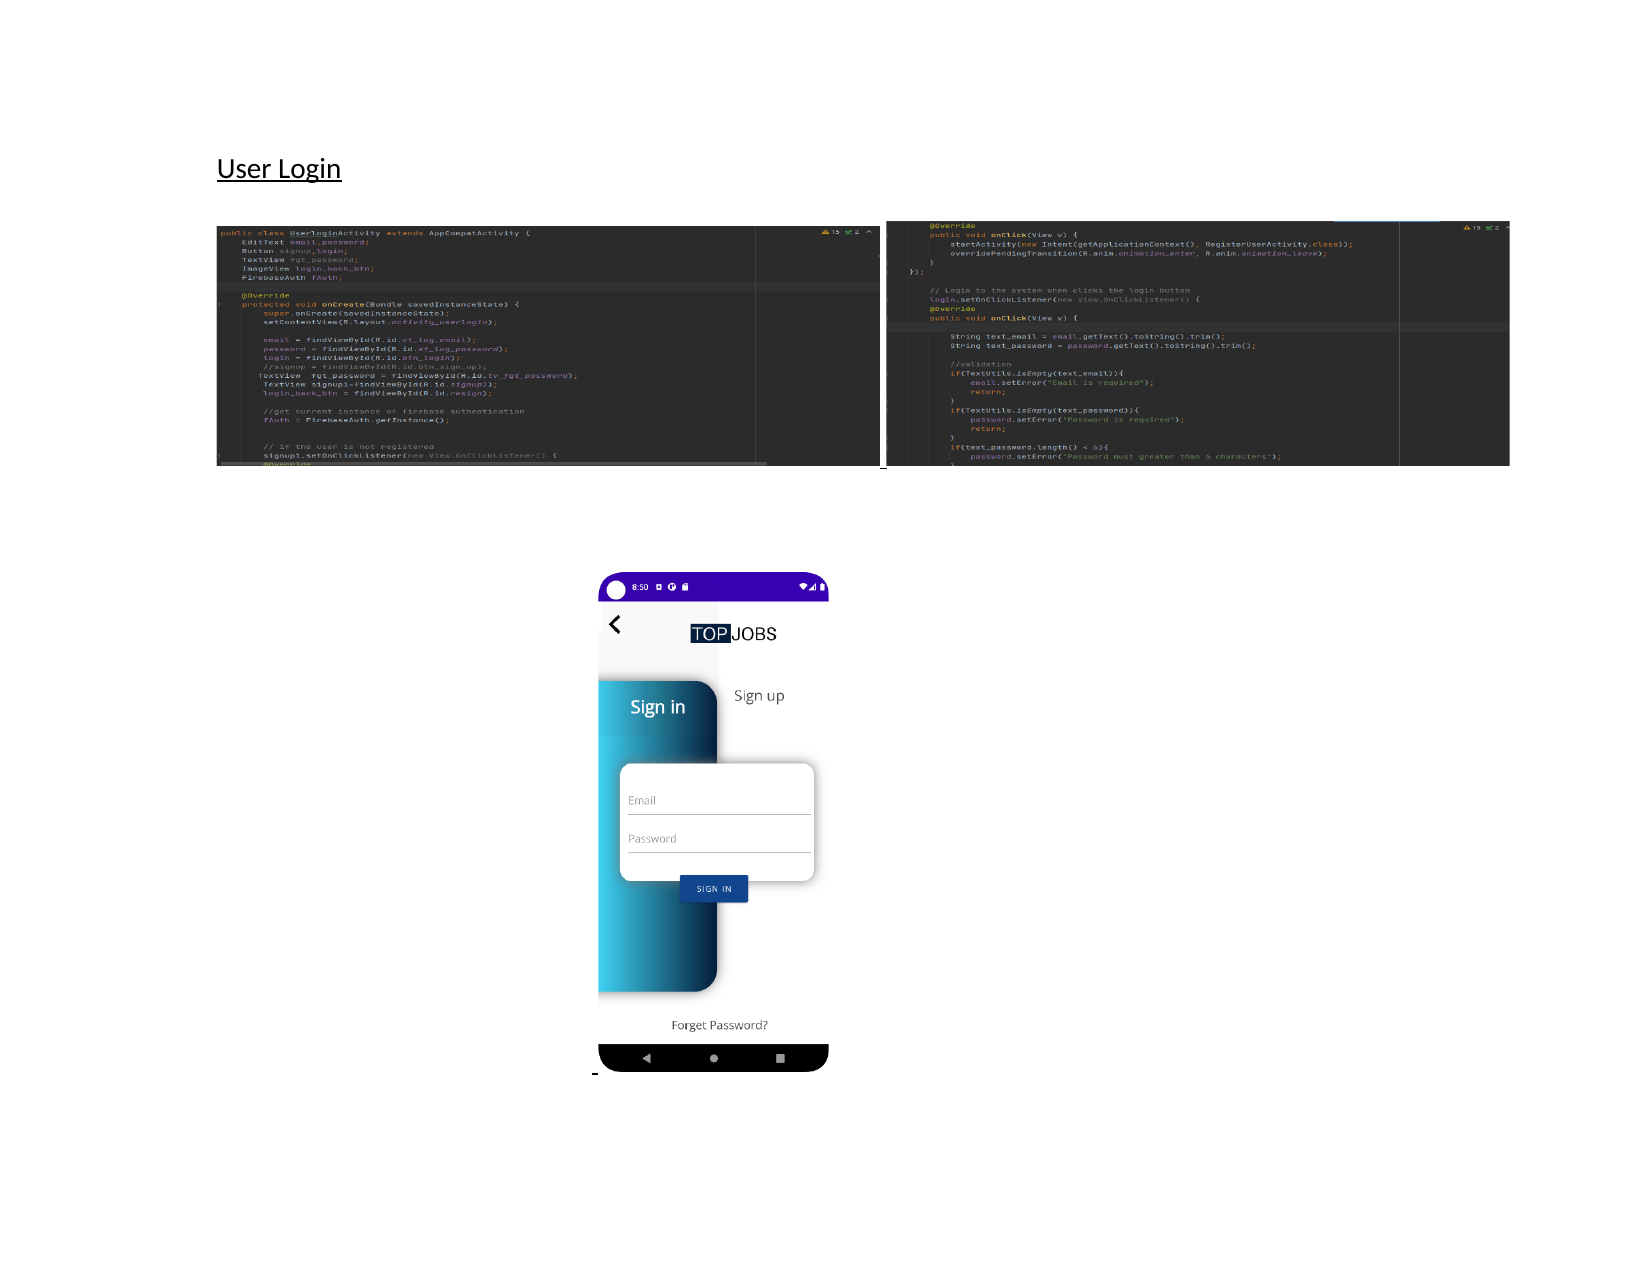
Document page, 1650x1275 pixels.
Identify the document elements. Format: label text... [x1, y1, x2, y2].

picture [598, 572, 829, 1072]
text User Login [217, 150, 1537, 186]
picture [216, 226, 880, 466]
picture [886, 221, 1510, 466]
